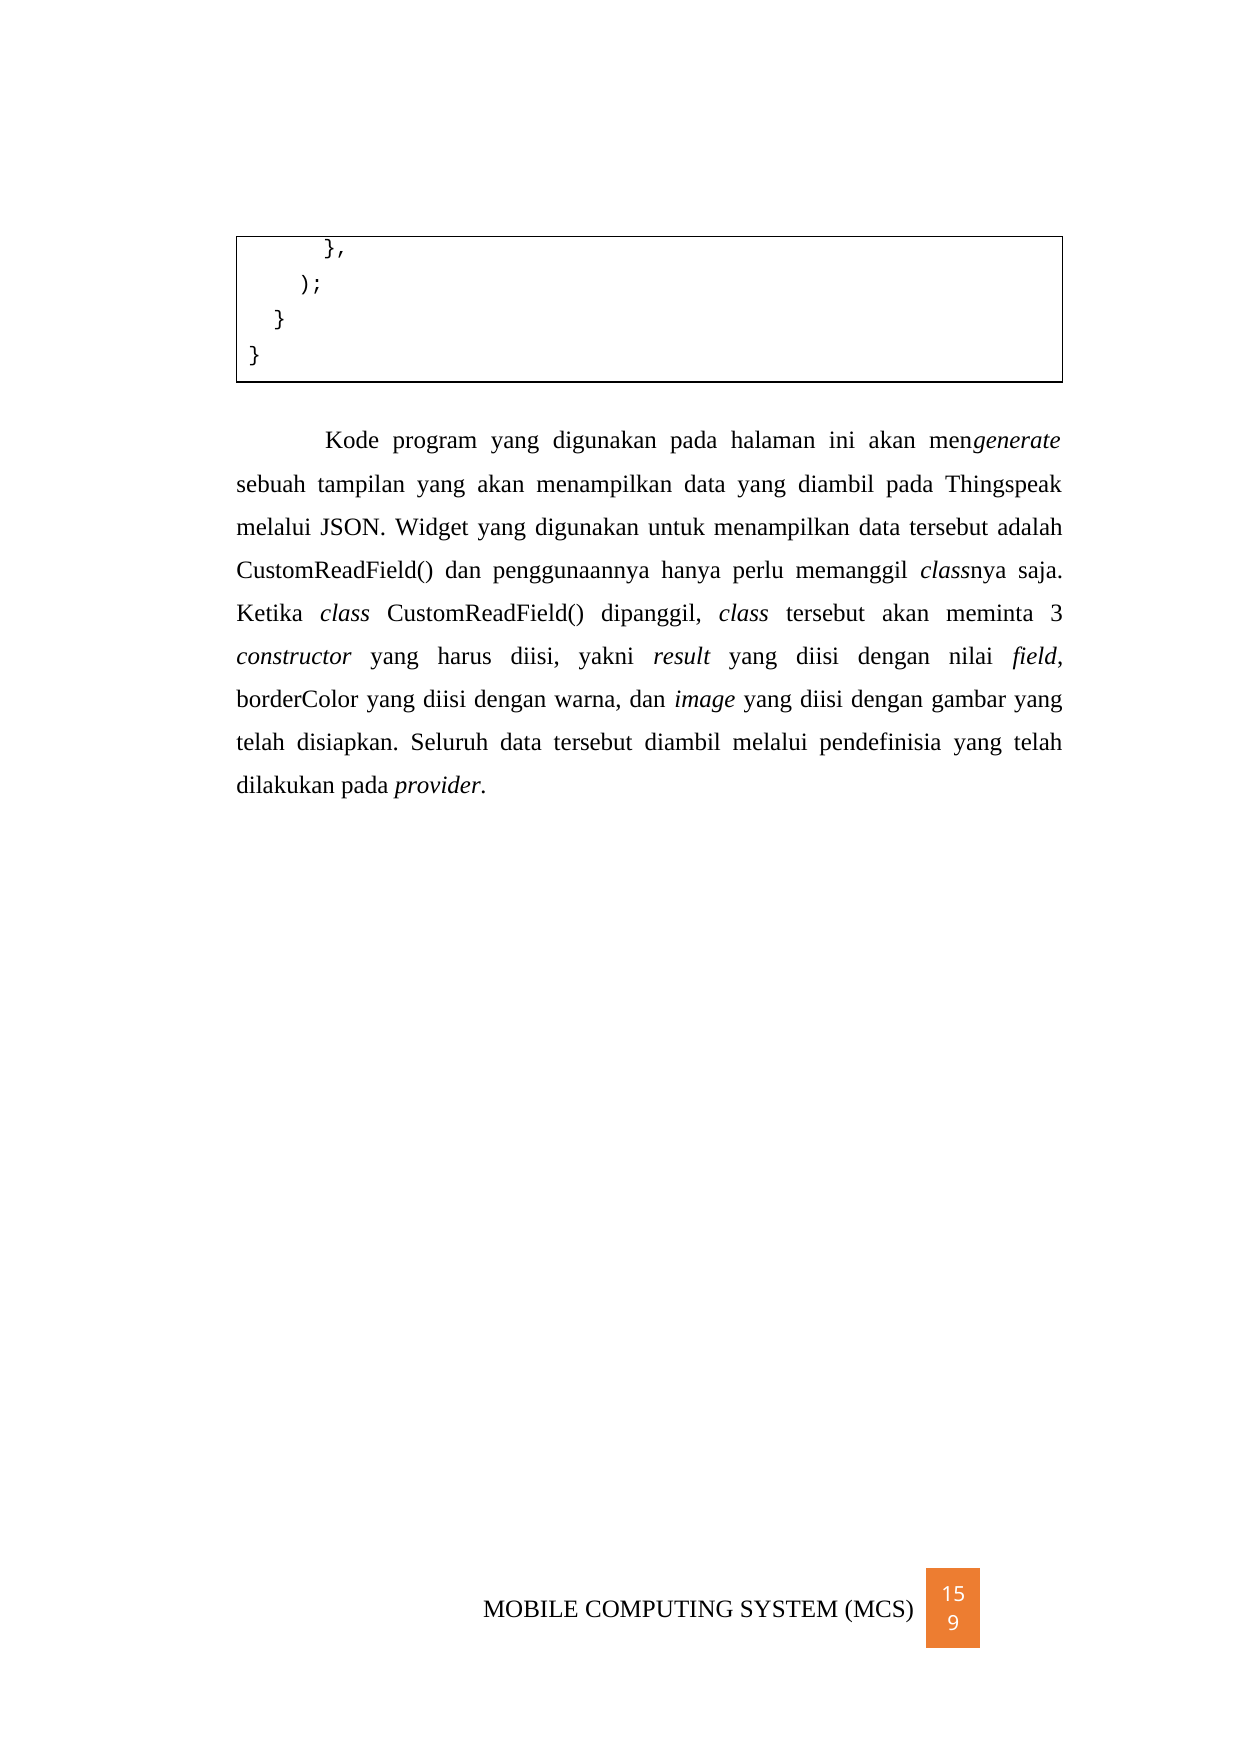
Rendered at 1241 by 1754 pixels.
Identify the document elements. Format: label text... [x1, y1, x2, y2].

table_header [237, 237, 1062, 381]
text Kode program yang digunakan pada halaman ini akan mengenerate sebuah tampilan yang akan menampilkan data yang diambil pada Thingspeak melalui JSON. Widget yang digunakan untuk menampilkan data tersebut adalah CustomReadField() dan penggunaannya hanya perlu memanggil classnya saja. Ketika class CustomReadField() dipanggil, class tersebut akan meminta 3 constructor yang harus diisi, yakni result yang diisi dengan nilai field, borderColor yang diisi dengan warna, dan image yang diisi dengan gambar yang telah disiapkan. Seluruh data tersebut diambil melalui pendefinisia yang telah dilakukan pada provider. [236, 426, 1063, 799]
